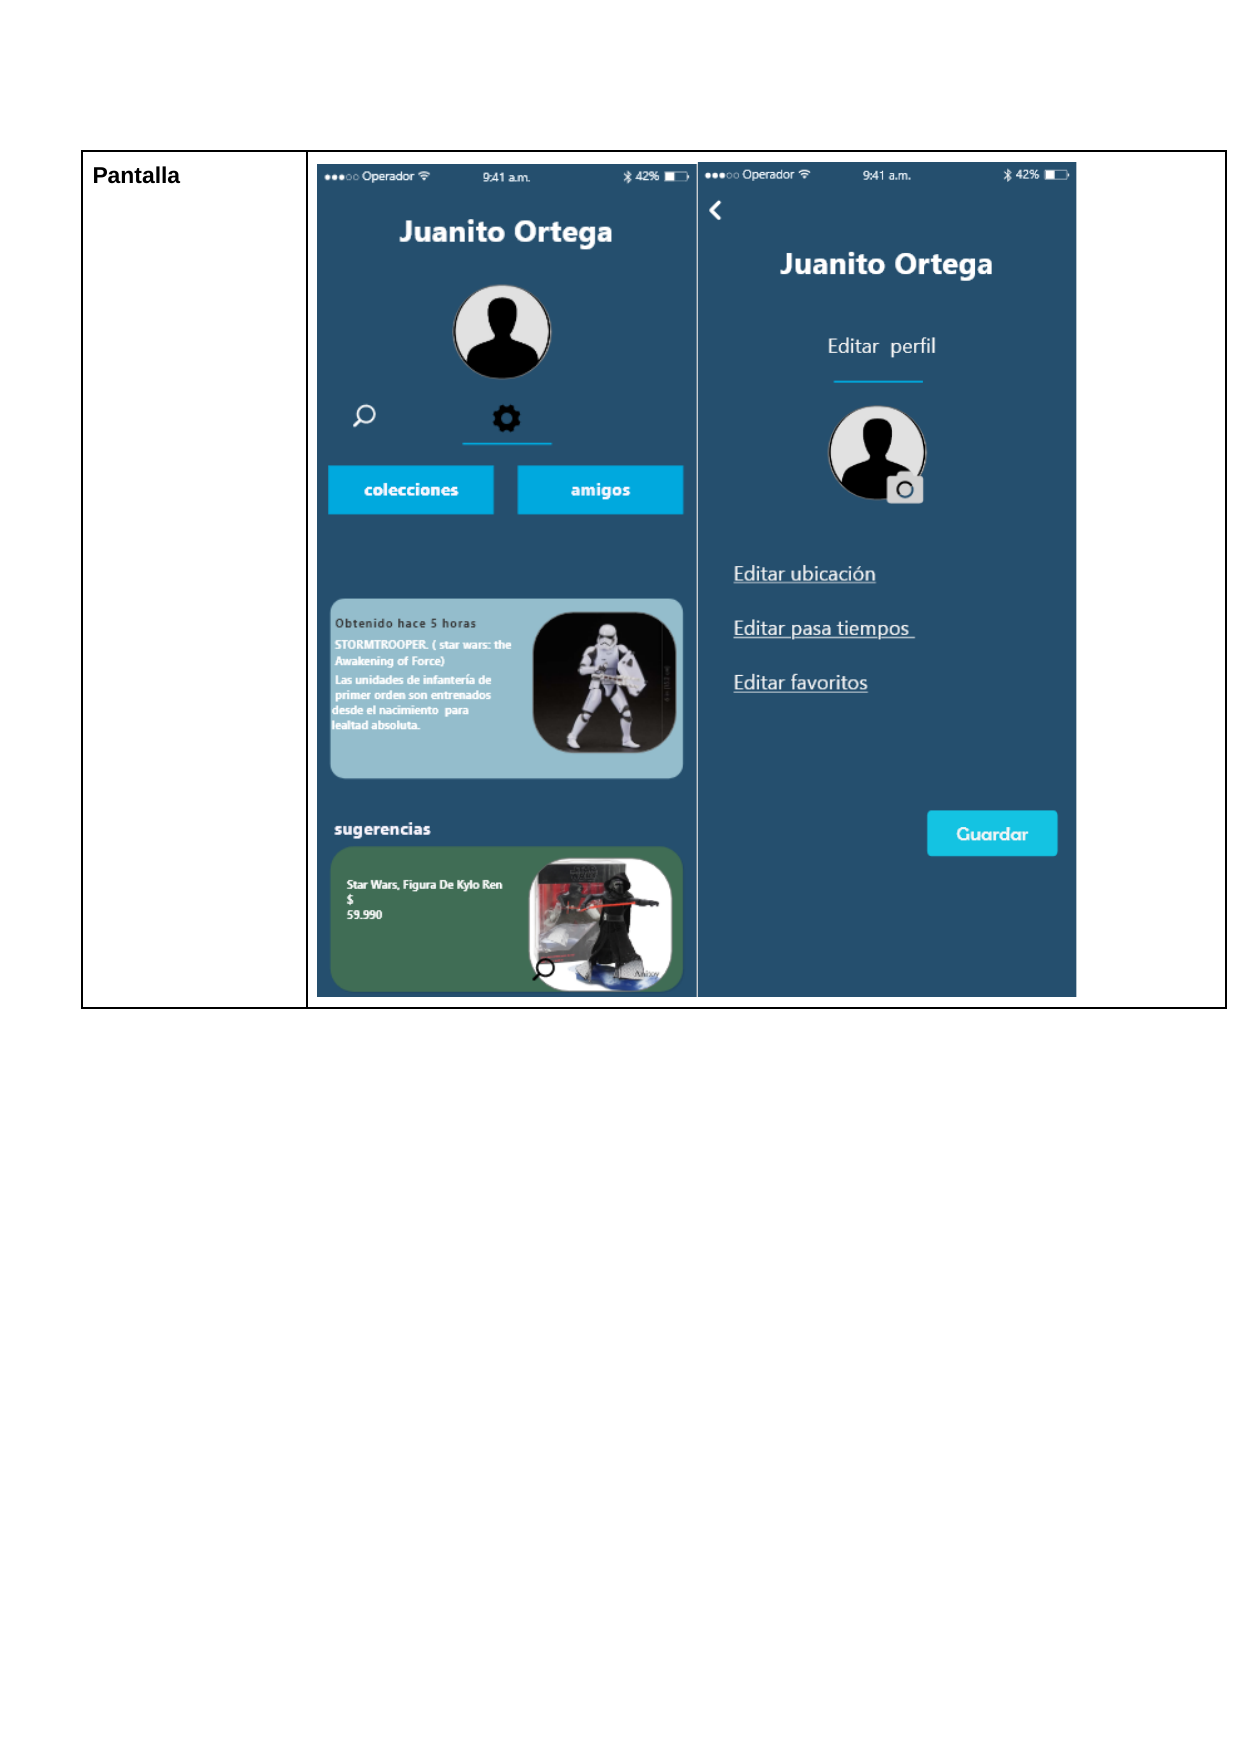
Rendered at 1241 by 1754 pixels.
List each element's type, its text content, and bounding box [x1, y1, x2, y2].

table_cell [308, 152, 1225, 1007]
picture [317, 162, 1077, 997]
table_cell Pantalla [83, 152, 306, 1007]
